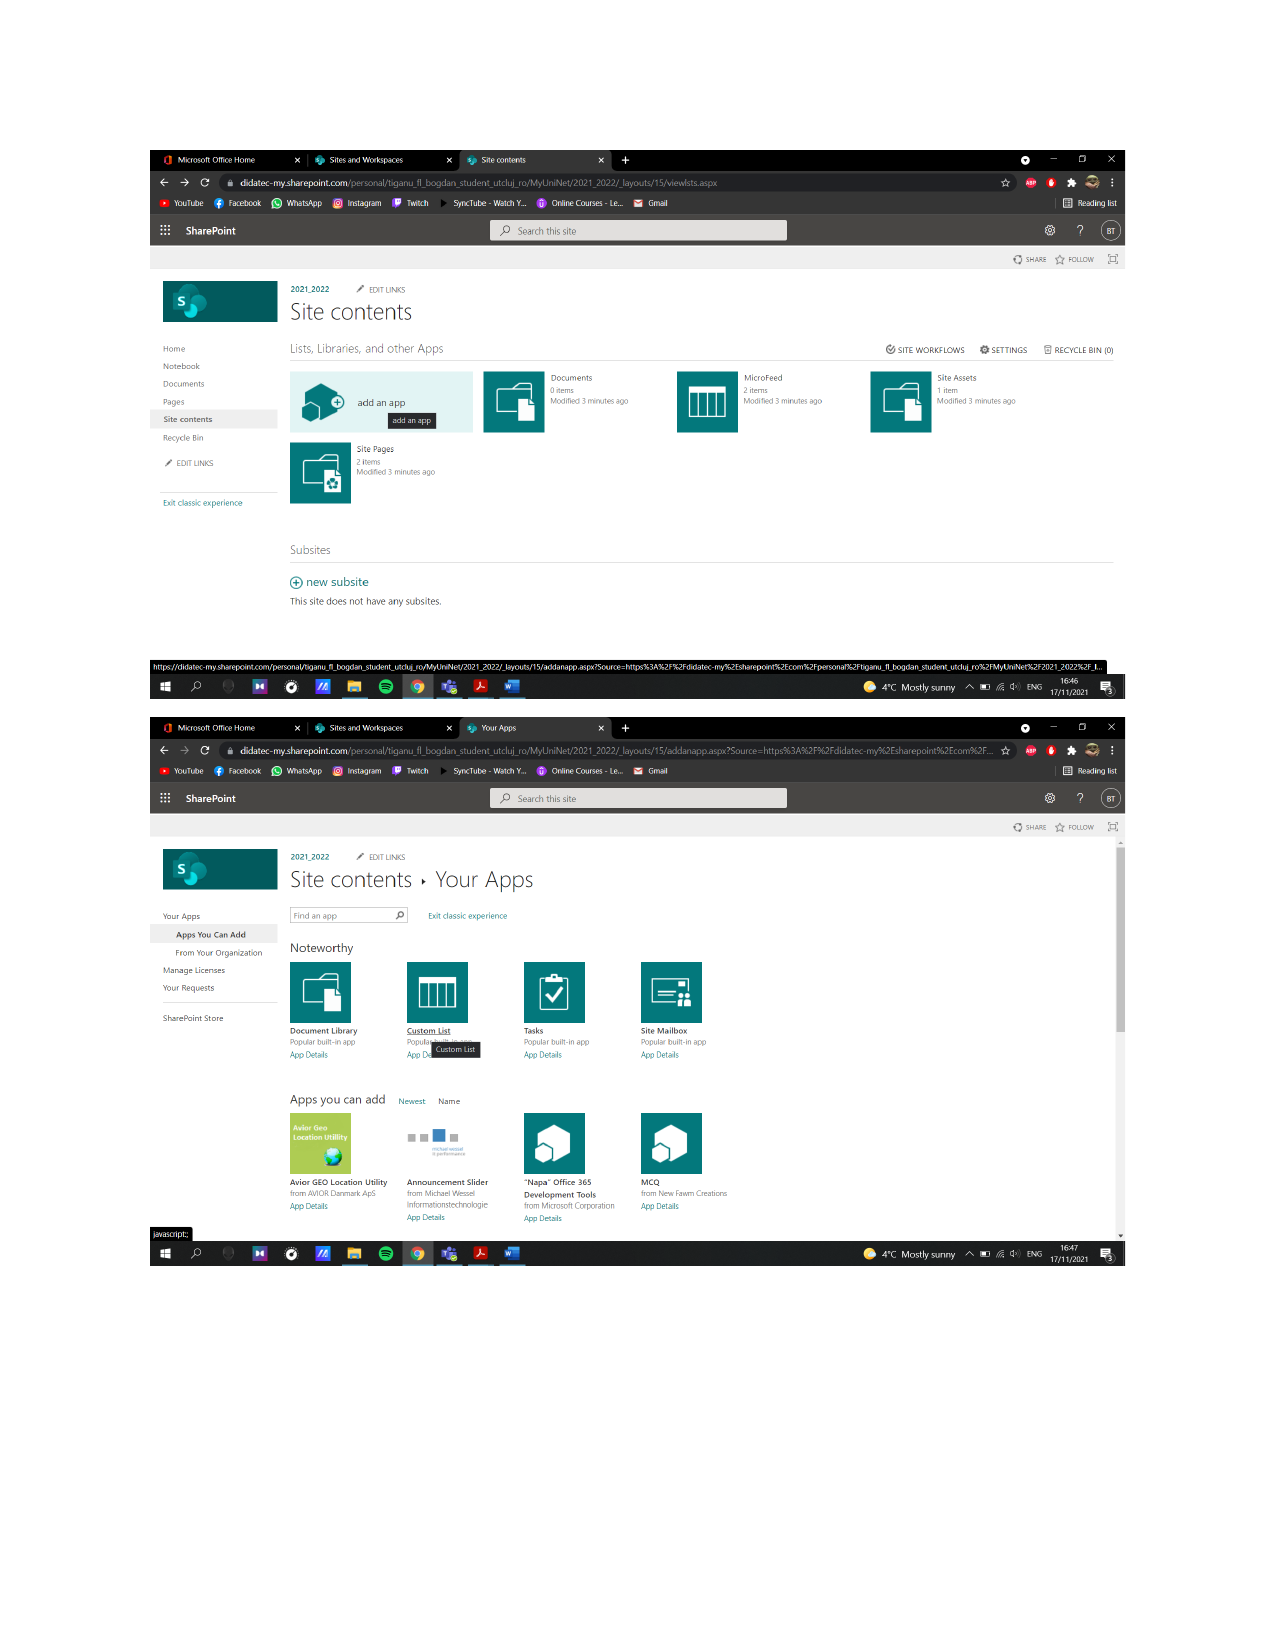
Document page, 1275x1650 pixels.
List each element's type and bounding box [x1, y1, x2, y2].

picture [150, 150, 1125, 699]
picture [150, 717, 1125, 1266]
